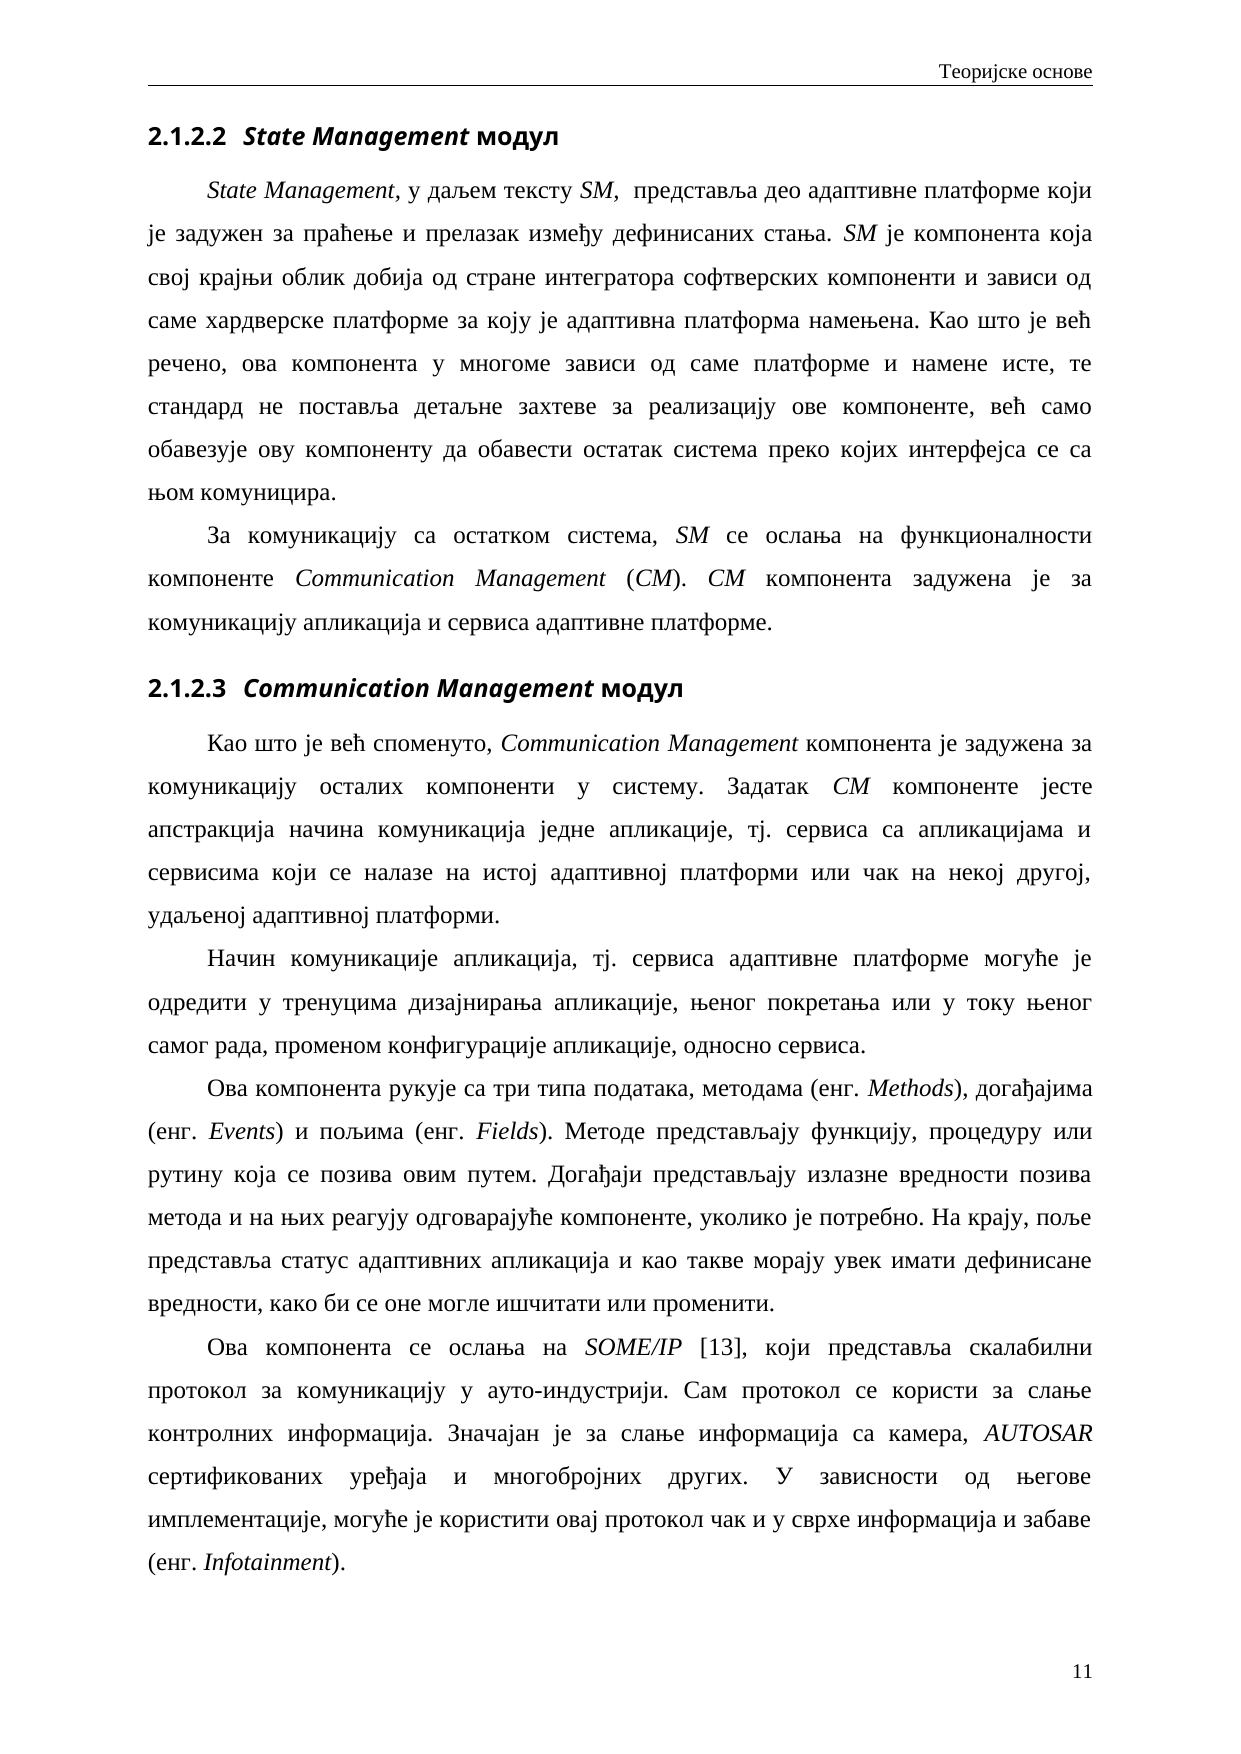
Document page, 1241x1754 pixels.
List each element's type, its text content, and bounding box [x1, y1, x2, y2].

text Као што је већ споменуто, Communication Management компонента је задужена за комуникацију осталих компоненти у систему. Задатак CM компоненте јесте апстракција начина комуникација једне апликације, тј. сервиса са апликацијама и сервисима који се налазе на истој адаптивној платформи или чак на некој другој, удаљеној адаптивној платформи. [148, 728, 1093, 929]
text Ова компонента се ослања на SOME/IP, који представља скалабилни протокол за комуникацију у ауто-индустрији. Сам протокол се користи за слање контролних информација. Значајан је за слање информација са камера, AUTOSAR сертификованих уређаја и многобројних других. У зависности од његове имплементације, могуће је користити овај протокол чак и у сврхе информација и забаве (енг. Infotainment). [148, 1332, 1093, 1576]
text За комуникацију са остатком система, SM се ослања на функционалности компоненте Communication Management (CM). CM компонента задужена је за комуникацију апликација и сервиса адаптивне платформе. [148, 520, 1093, 635]
text Ова компонента рукује са три типа података, методама (енг. Methods), догађајима (енг. Events) и пољима (енг. Fields). Методе представљају функцију, процедуру или рутину која се позива овим путем. Догађаји представљају излазне вредности позива метода и на њих реагују одговарајуће компоненте, уколико је потребно. На крају, поље представља статус адаптивних апликација и као такве морају увек имати дефинисане вредности, како би се оне могле ишчитати или променити. [148, 1073, 1093, 1317]
subtitle Communication Management модул [148, 671, 1093, 705]
subtitle State Management модул [148, 118, 1093, 152]
text Начин комуникације апликација, тј. сервиса адаптивне платформе могуће је одредити у тренуцима дизајнирања апликације, њеног покретања или у току њеног самог рада, променом конфигурације апликације, односно сервиса. [148, 943, 1093, 1058]
text State Management, у даљем тексту SM, представља део адаптивне платформе који је задужен за праћење и прелазак између дефинисаних стања. SM је компонента која свој крајњи облик добија од стране интегратора софтверских компоненти и зависи од саме хардверске платформе за коју је адаптивна платформа намењена. Као што је већ речено, ова компонента у многоме зависи од саме платформе и намене исте, те стандард не поставља детаљне захтеве за реализацију ове компоненте, већ само обавезује ову компоненту да обавести остатак система преко којих интерфејса се са њом комуницира. [148, 175, 1093, 506]
